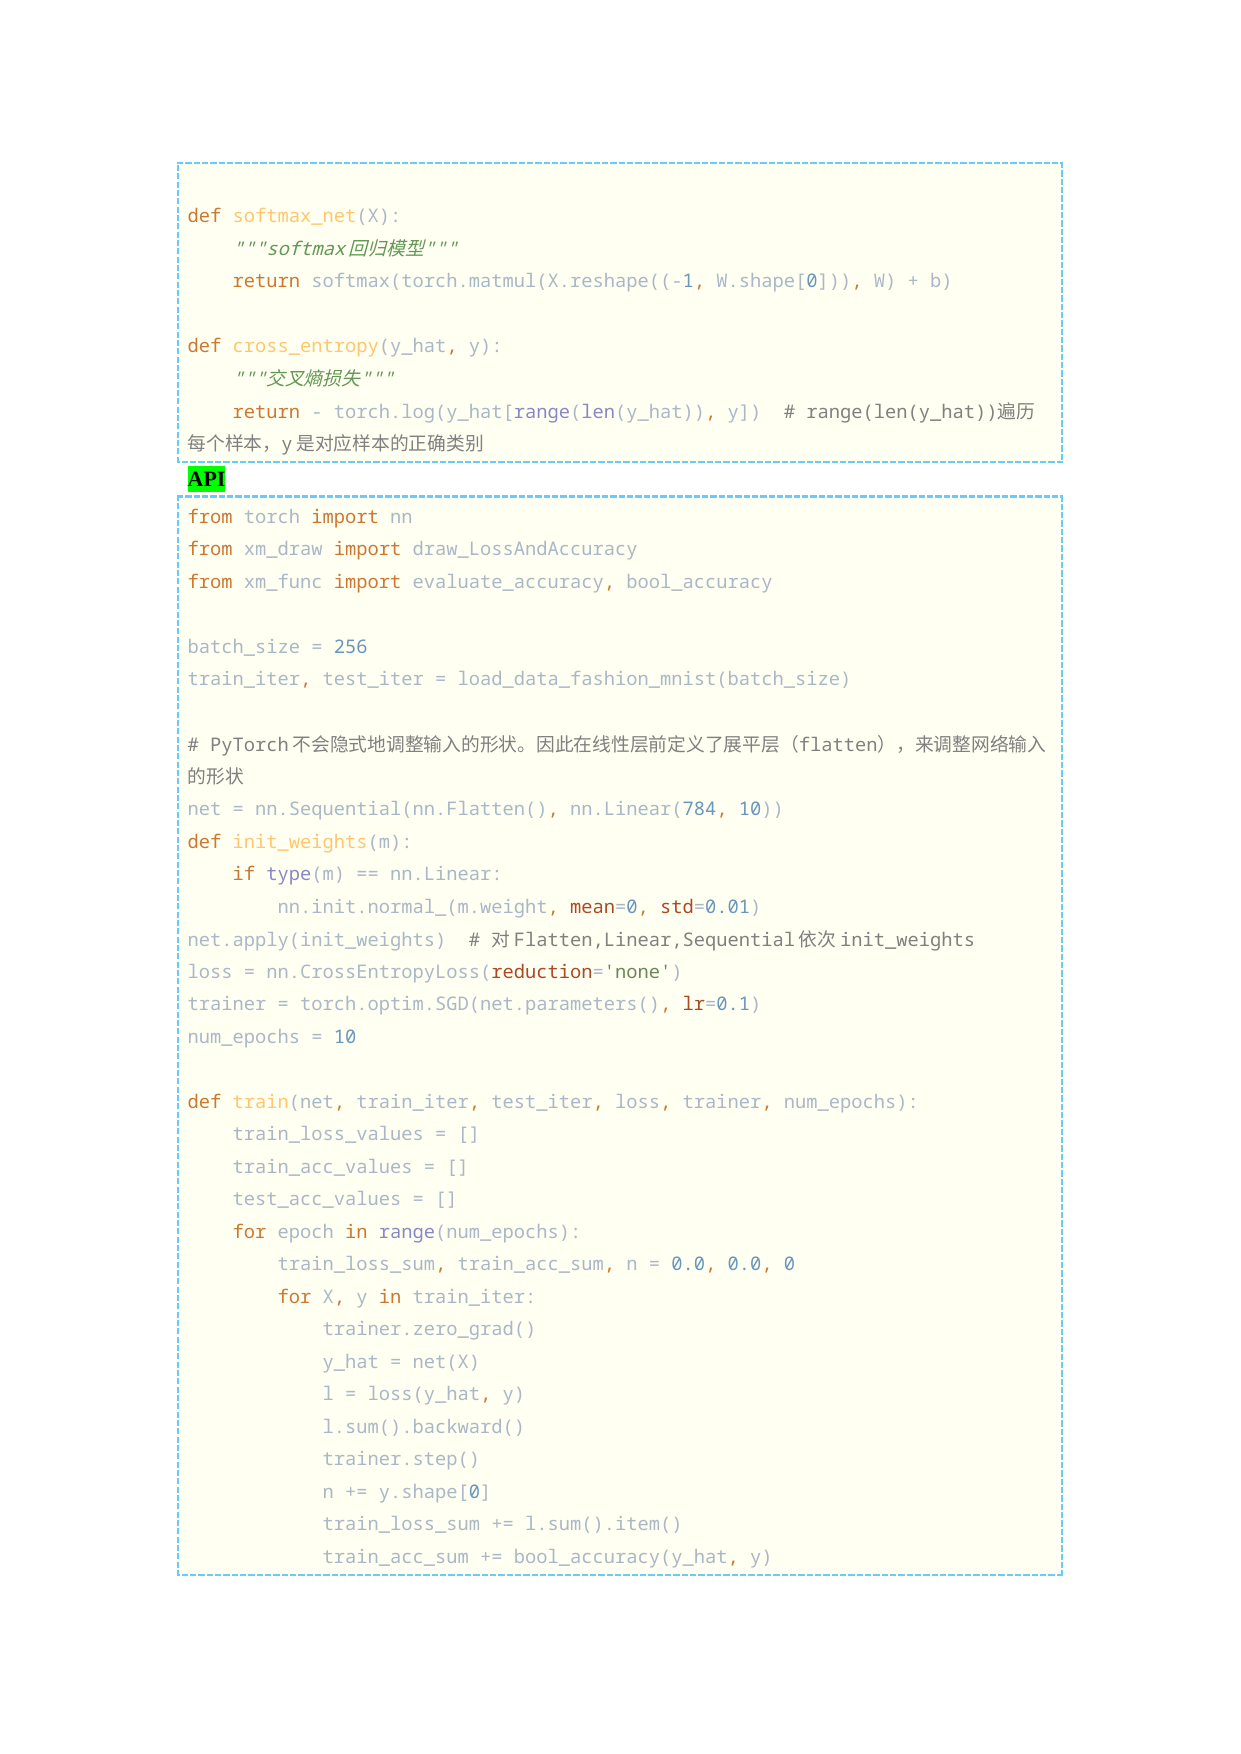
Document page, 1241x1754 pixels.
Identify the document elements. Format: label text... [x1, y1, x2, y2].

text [177, 162, 1063, 463]
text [177, 495, 1063, 1576]
text API [187, 463, 1053, 495]
